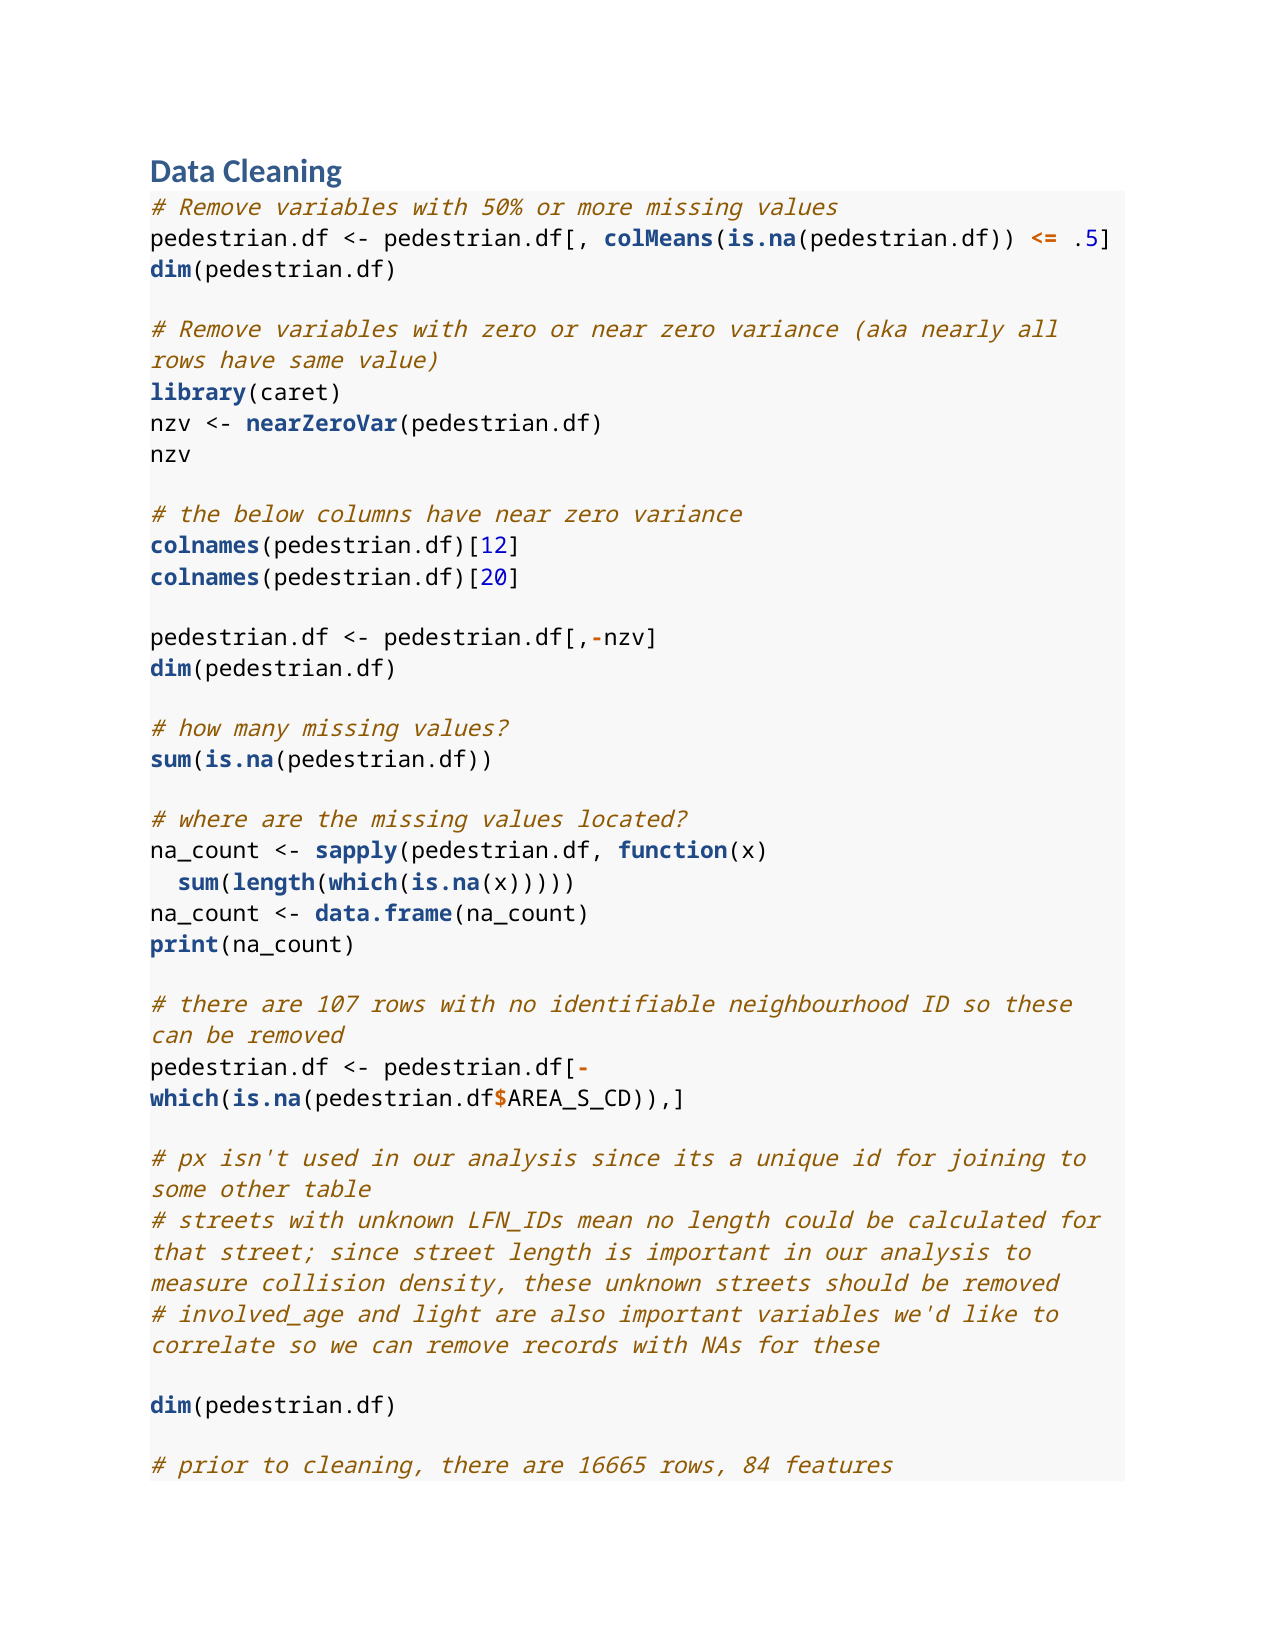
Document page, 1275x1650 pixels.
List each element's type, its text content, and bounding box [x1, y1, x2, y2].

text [150, 191, 1125, 1481]
subtitle Data Cleaning [150, 150, 1125, 191]
